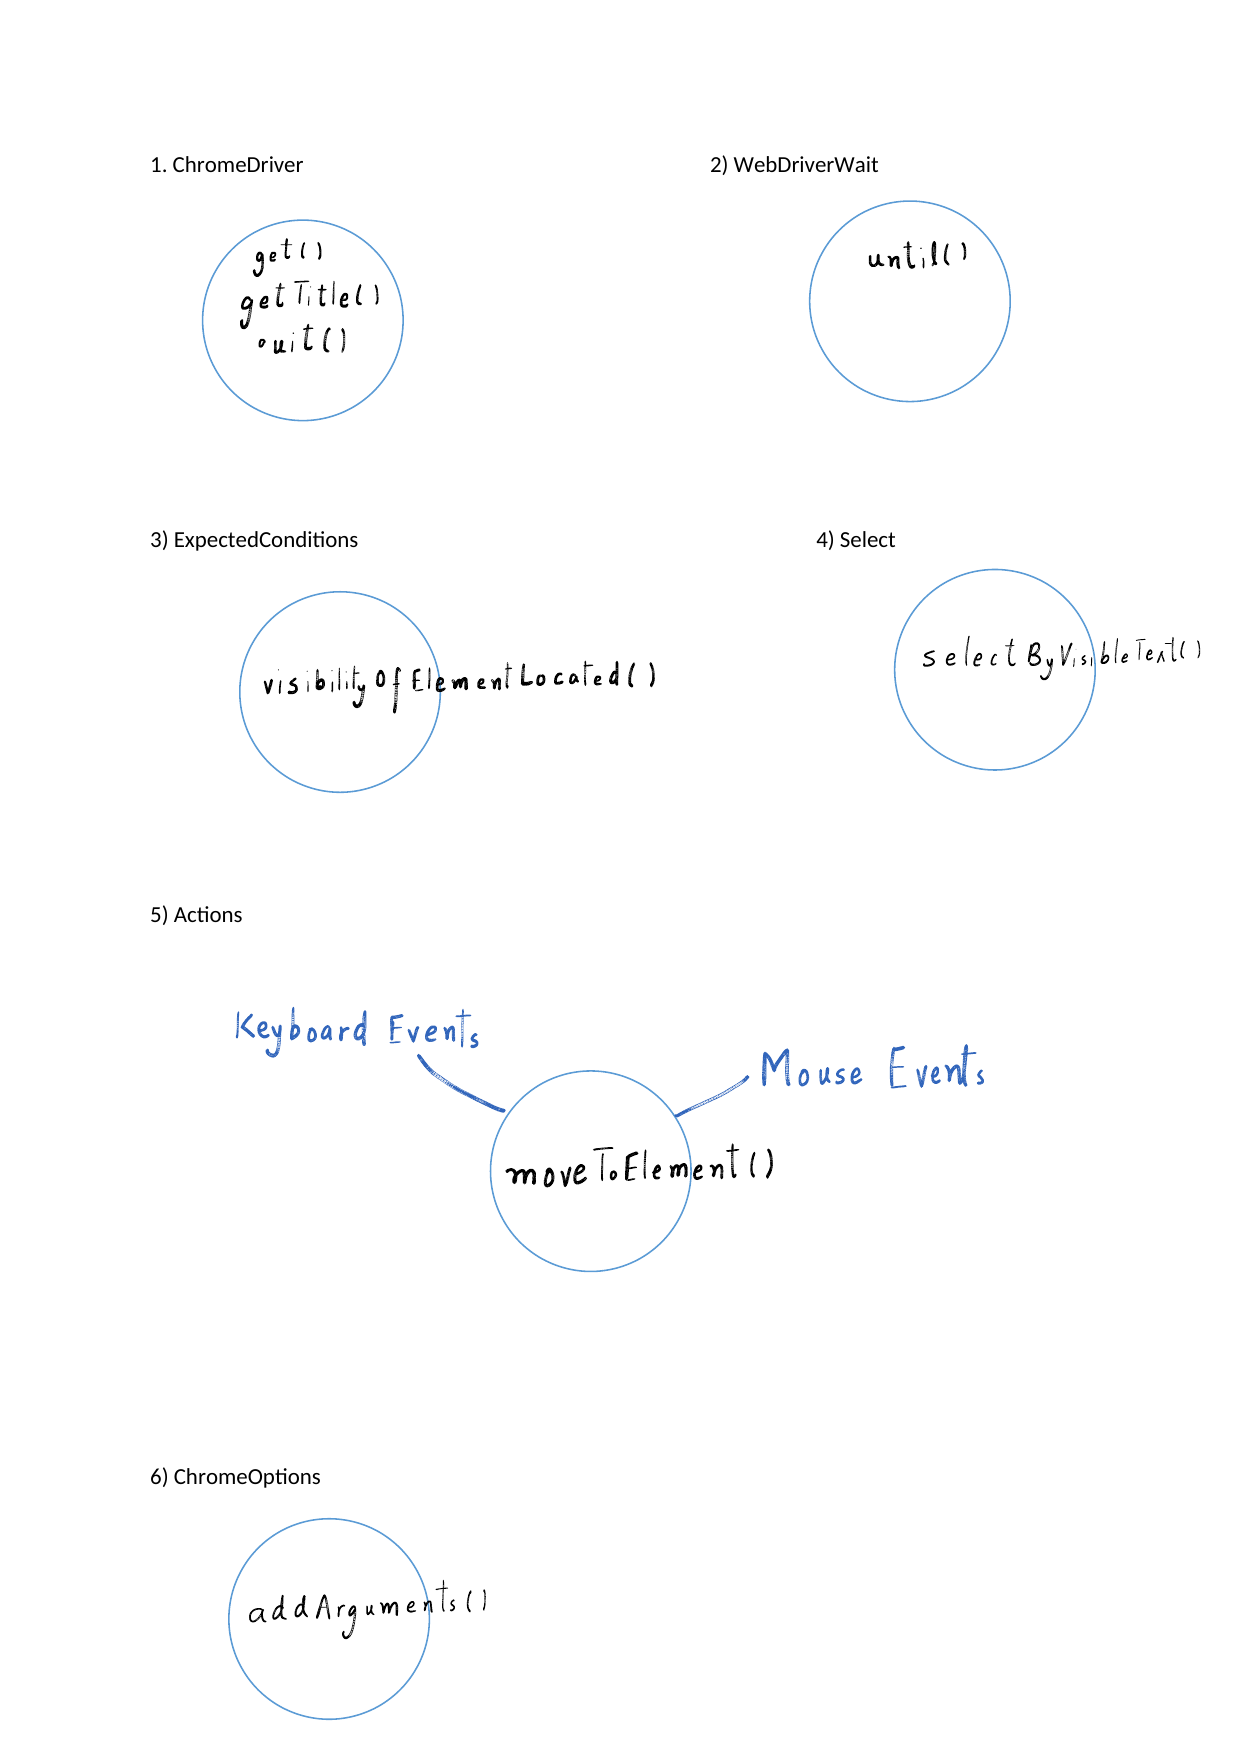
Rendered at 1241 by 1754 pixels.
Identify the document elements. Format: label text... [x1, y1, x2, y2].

text 3) ExpectedConditions 4) Select [150, 525, 1090, 553]
text 1. ChromeDriver 2) WebDriverWait [150, 150, 1090, 178]
text 6) ChromeOptions [150, 1462, 1090, 1491]
text 5) Actions [150, 900, 1090, 928]
